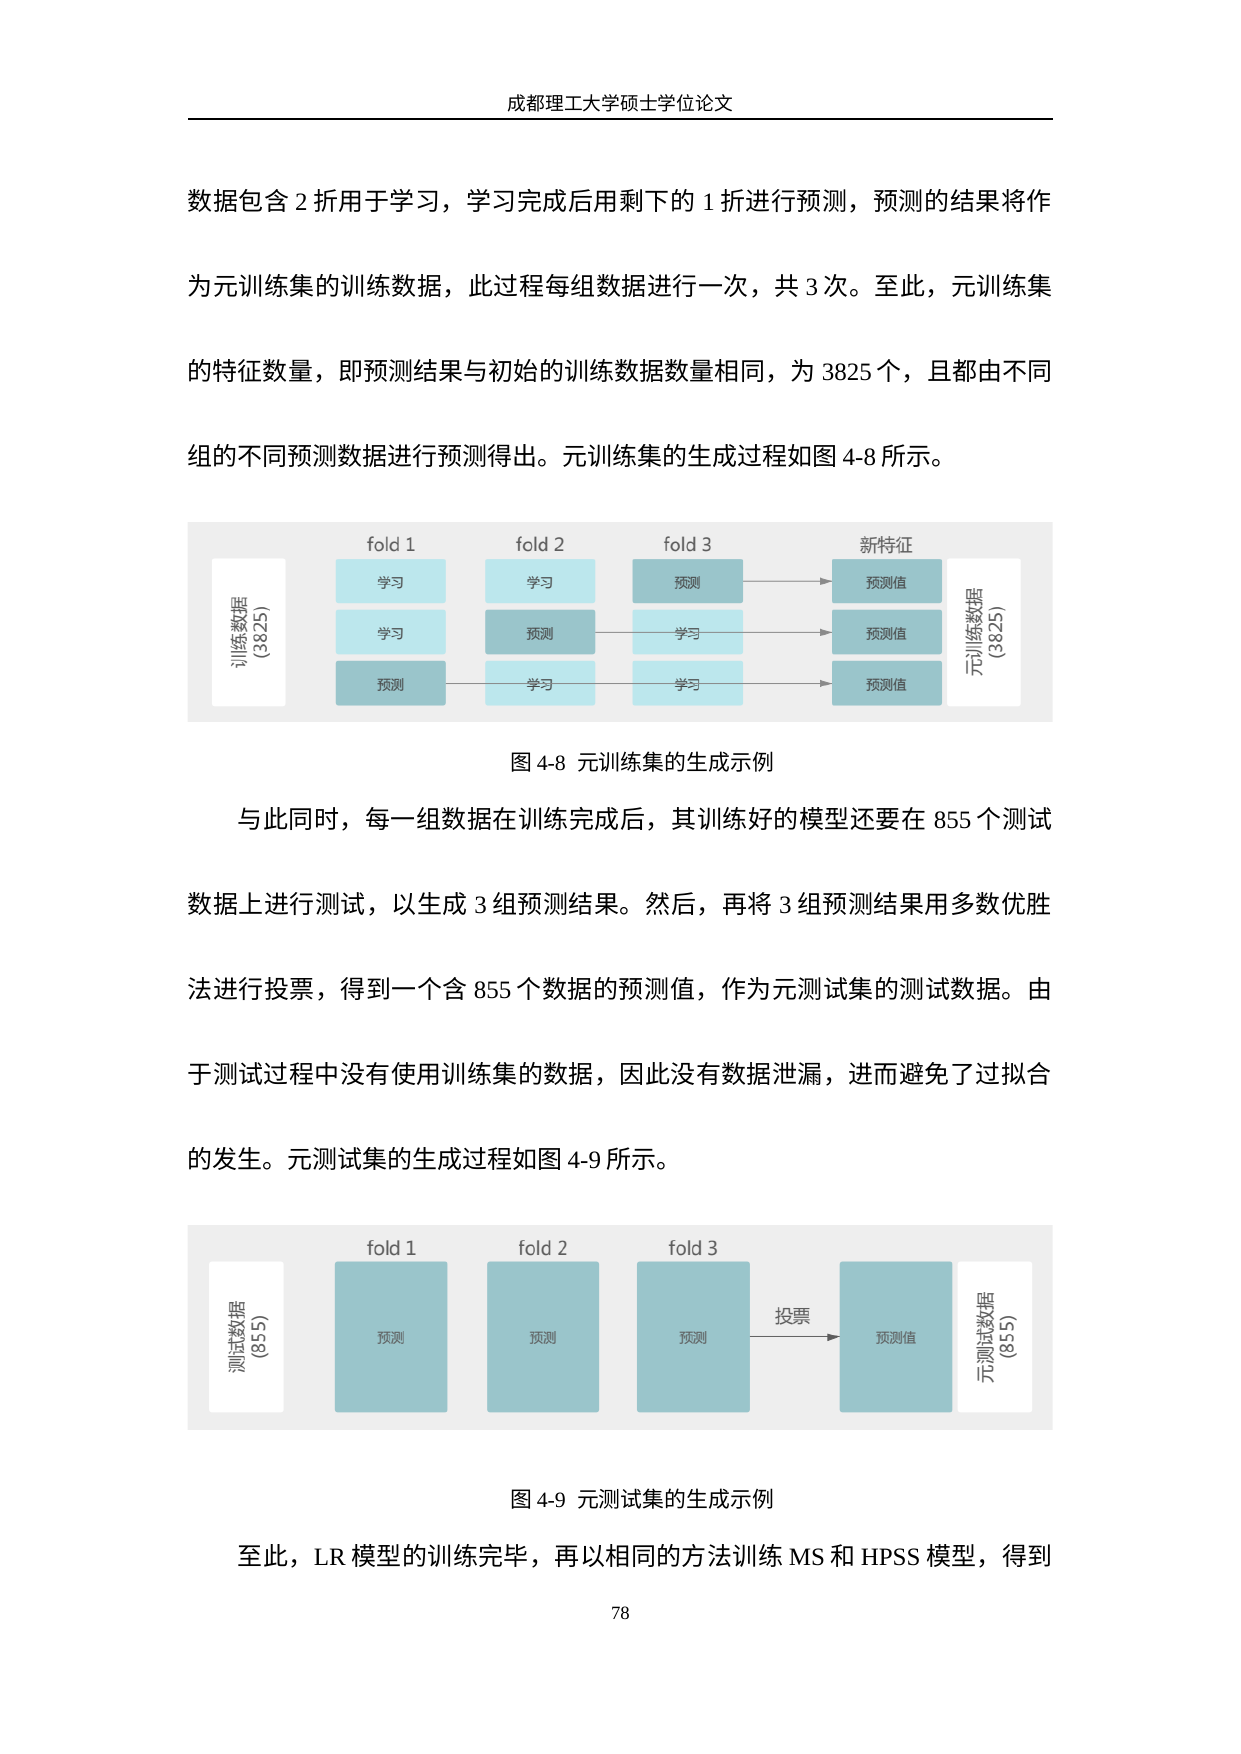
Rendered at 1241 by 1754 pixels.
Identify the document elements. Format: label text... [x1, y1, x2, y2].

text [187, 166, 1053, 488]
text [187, 1521, 1053, 1589]
text 与此同时，每一组数据在训练完成后，其训练好的模型还要在855个测试数据上进行测试，以生成3组预测结果。然后，再将3组预测结果用多数优胜法进行投票，得到一个含855个数据的预测值，作为元测试集的测试数据。由于测试过程中没有使用训练集的数据，因此没有数据泄漏，进而避免了过拟合的发生。元测试集的生成过程如图4-9所示。 [187, 784, 1053, 1191]
subtitle 图4-9 元测试集的生成示例 [187, 1481, 1053, 1515]
subtitle 图4-8 元训练集的生成示例 [187, 744, 1053, 778]
